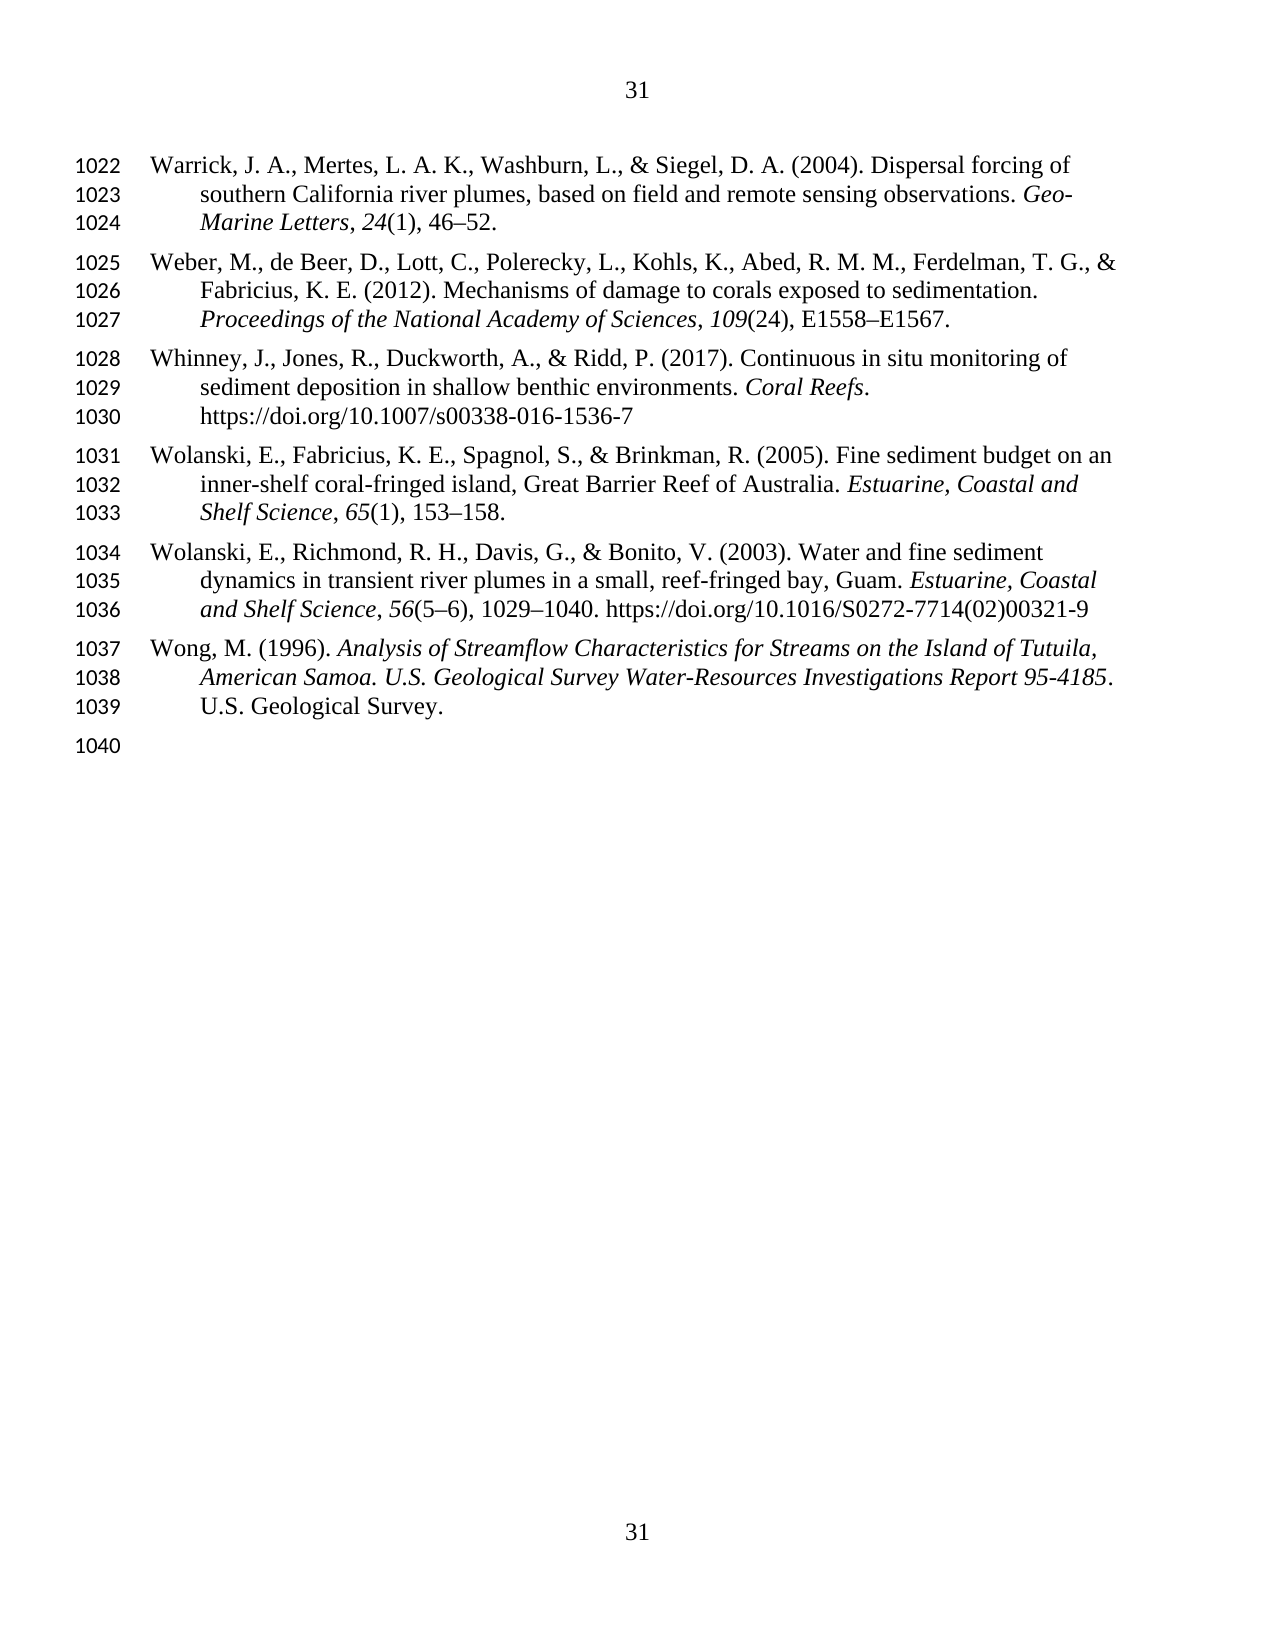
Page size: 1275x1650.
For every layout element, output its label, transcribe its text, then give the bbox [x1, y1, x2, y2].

text Whinney, J., Jones, R., Duckworth, A., & Ridd, P. (2017). Continuous in situ monitoring of sediment deposition in shallow benthic environments. Coral Reefs. https://doi.org/10.1007/s00338-016-1536-7 [150, 343, 1125, 429]
text Wolanski, E., Fabricius, K. E., Spagnol, S., & Brinkman, R. (2005). Fine sediment budget on an inner-shelf coral-fringed island, Great Barrier Reef of Australia. Estuarine, Coastal and Shelf Science, 65(1), 153–158. [150, 440, 1125, 526]
text Warrick, J. A., Mertes, L. A. K., Washburn, L., & Siegel, D. A. (2004). Dispersal forcing of southern California river plumes, based on field and remote sensing observations. Geo-Marine Letters, 24(1), 46–52. [150, 150, 1125, 236]
text Wolanski, E., Richmond, R. H., Davis, G., & Bonito, V. (2003). Water and fine sediment dynamics in transient river plumes in a small, reef-fringed bay, Guam. Estuarine, Coastal and Shelf Science, 56(5–6), 1029–1040. https://doi.org/10.1016/S0272-7714(02)00321-9 [150, 537, 1125, 623]
text Wong, M. (1996). Analysis of Streamflow Characteristics for Streams on the Island of Tutuila, American Samoa. U.S. Geological Survey Water-Resources Investigations Report 95-4185. U.S. Geological Survey. [150, 633, 1125, 719]
text Weber, M., de Beer, D., Lott, C., Polerecky, L., Kohls, K., Abed, R. M. M., Ferdelman, T. G., & Fabricius, K. E. (2012). Mechanisms of damage to corals exposed to sedimentation. Proceedings of the National Academy of Sciences, 109(24), E1558–E1567. [150, 247, 1125, 333]
